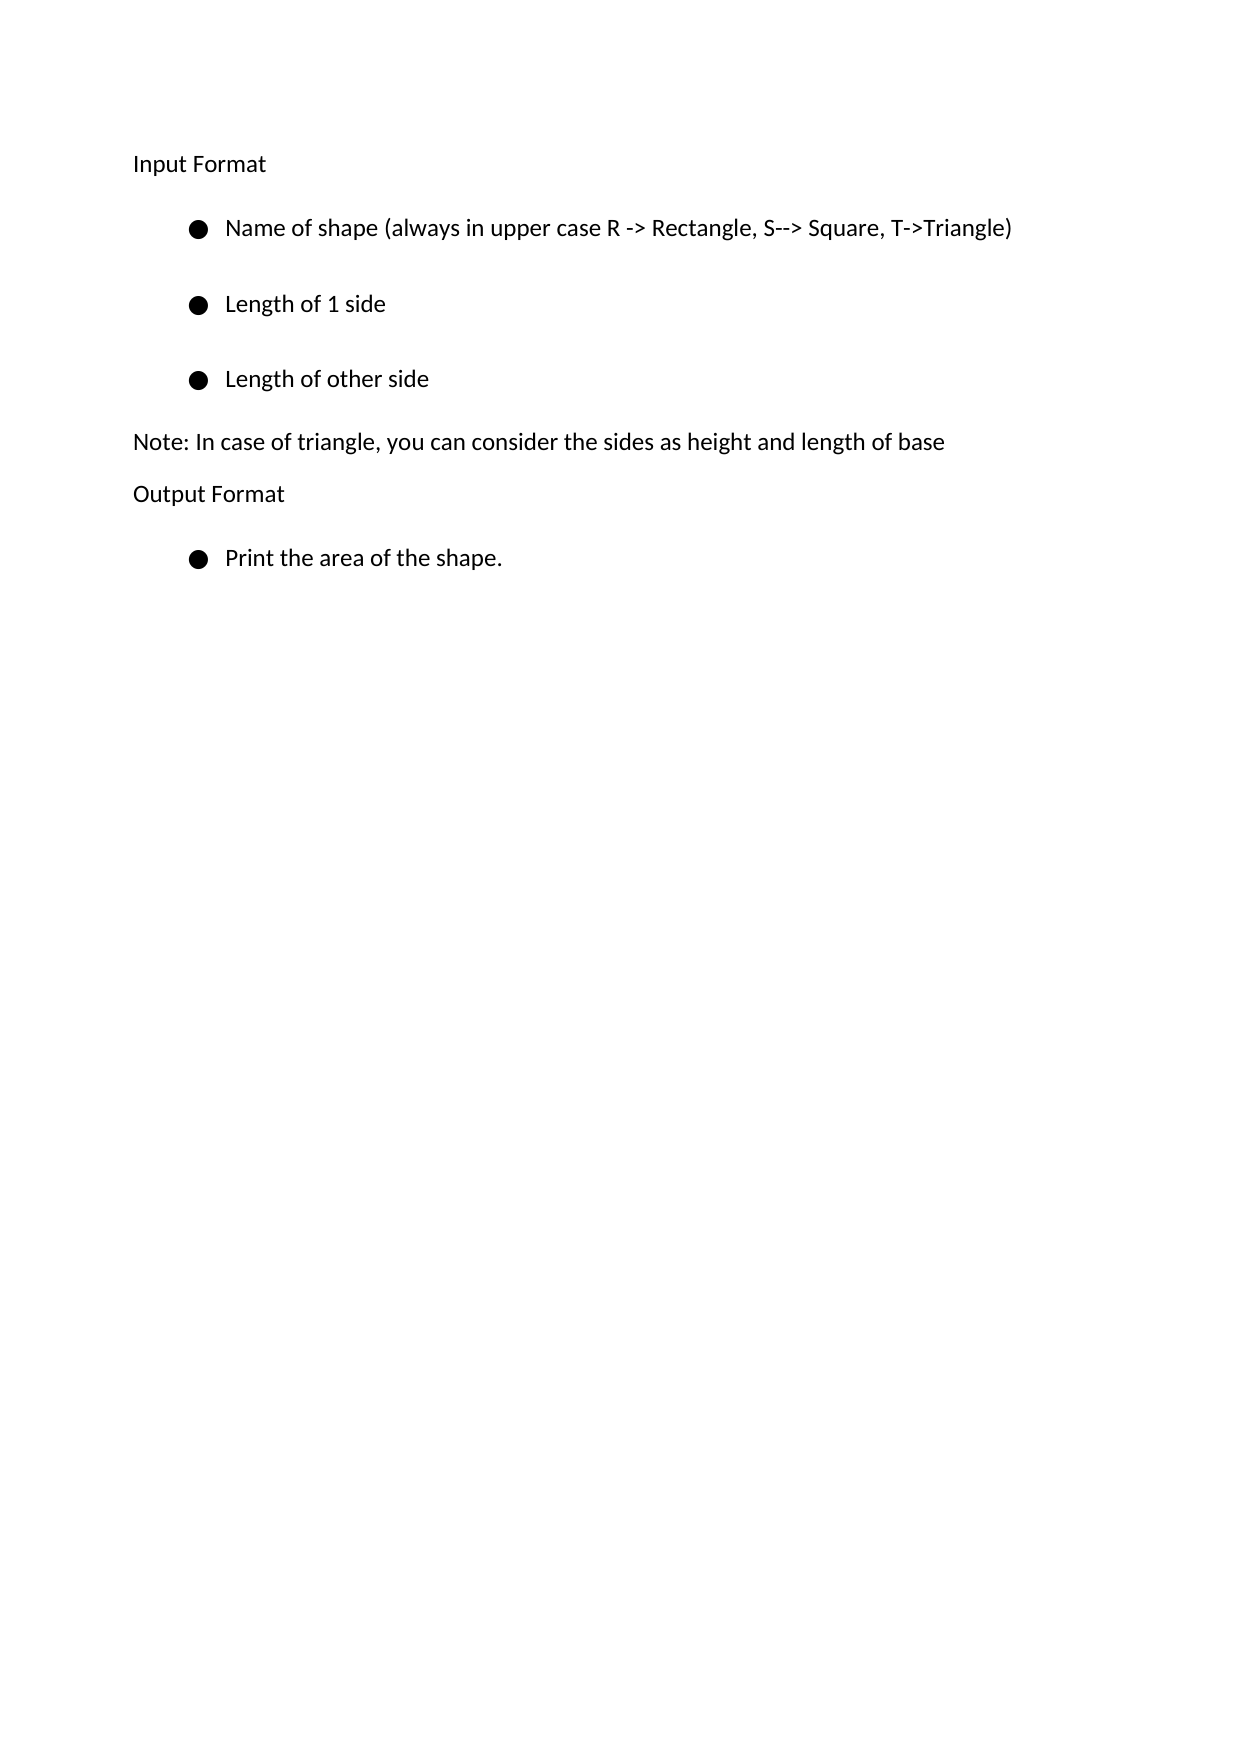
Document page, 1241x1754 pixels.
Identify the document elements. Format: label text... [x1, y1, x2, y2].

list Name of shape (always in upper case R -> Rectangle, S--> Square, T->Triangle) [187, 199, 1166, 251]
text Output Format [133, 478, 1166, 508]
text Note: In case of triangle, you can consider the sides as height and length of base [133, 426, 1166, 457]
text Input Format [133, 148, 1166, 178]
list Print the area of the shape. [187, 529, 1166, 581]
list Length of other side [187, 351, 1166, 402]
list Length of 1 side [187, 275, 1166, 326]
